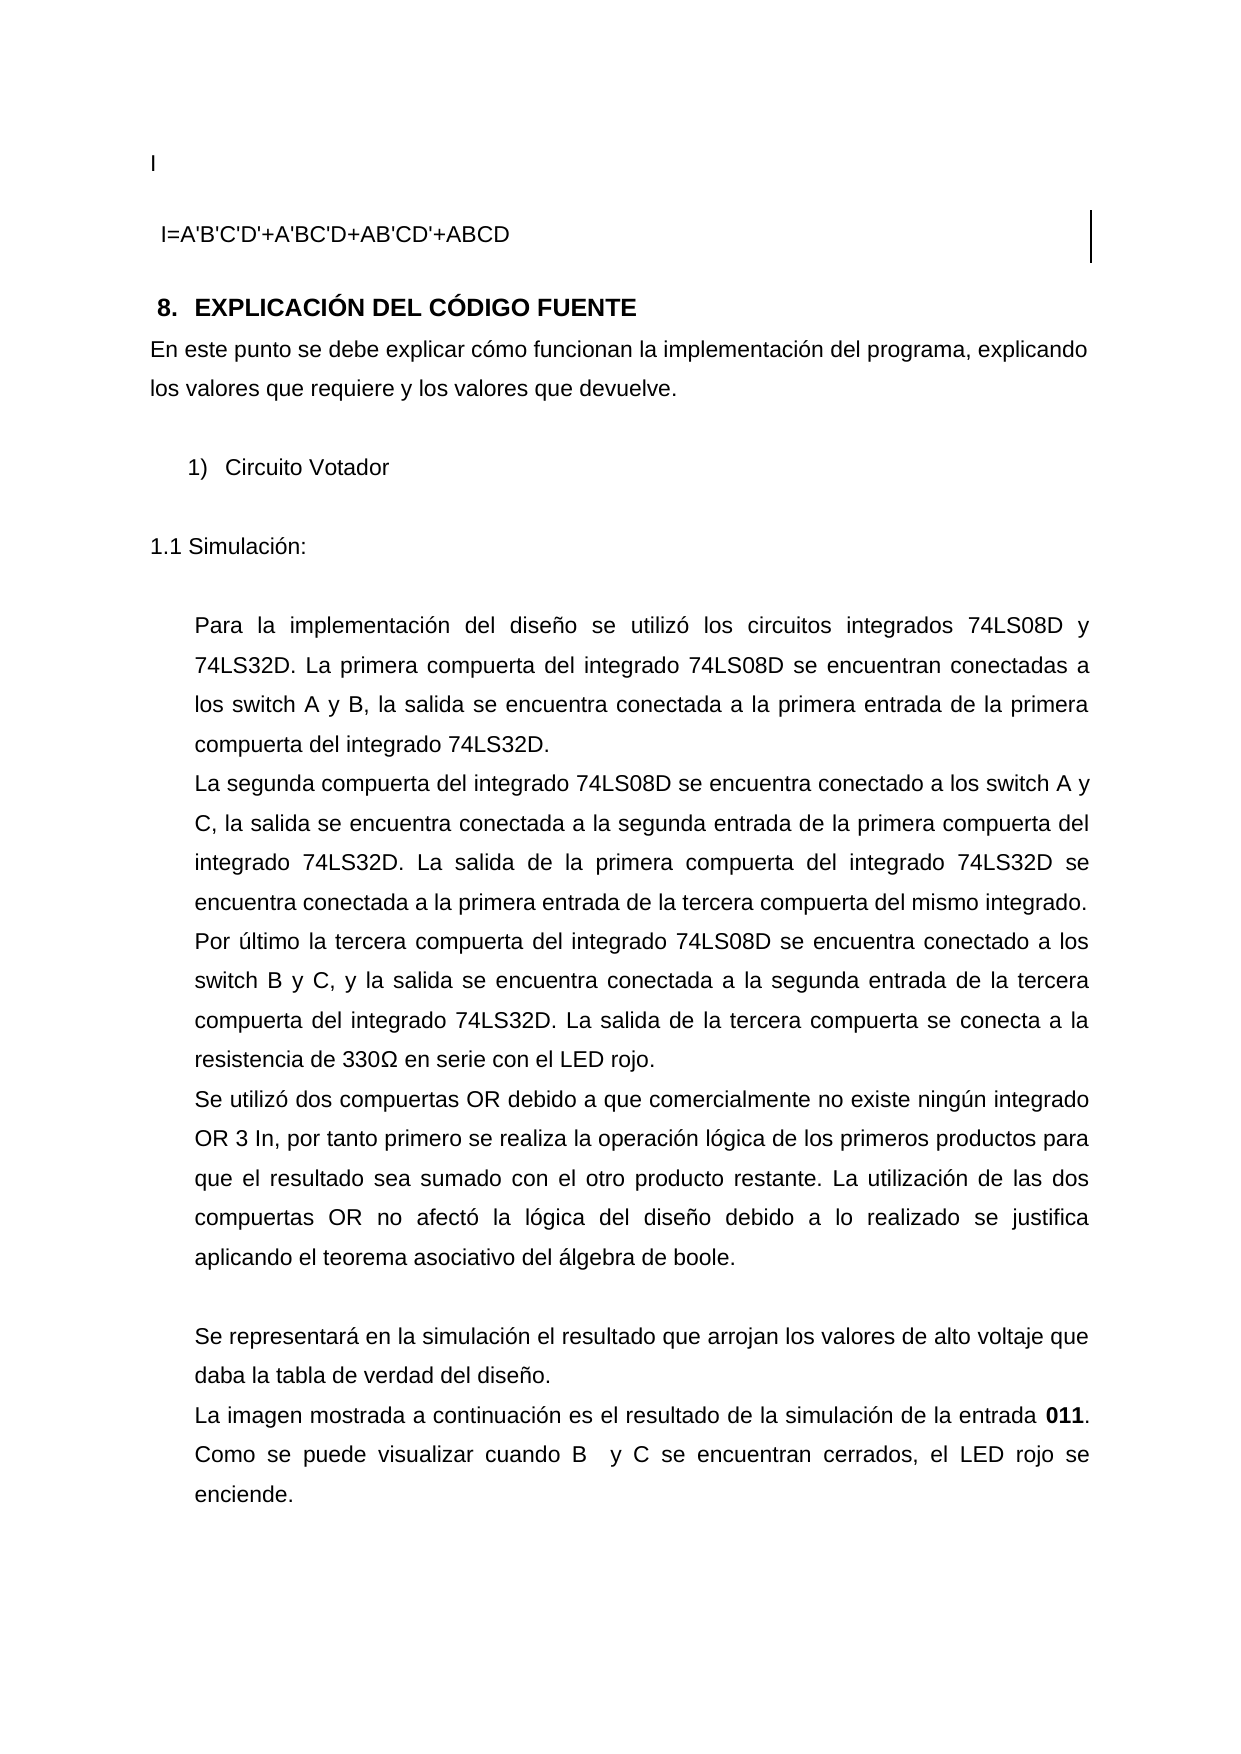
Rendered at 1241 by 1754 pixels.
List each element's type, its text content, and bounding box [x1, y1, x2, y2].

text En este punto se debe explicar cómo funcionan la implementación del programa, explicando los valores que requiere y los valores que devuelve. [150, 336, 1090, 402]
text Para la implementación del diseño se utilizó los circuitos integrados 74LS08D y 74LS32D. La primera compuerta del integrado 74LS08D se encuentran conectadas a los switch A y B, la salida se encuentra conectada a la primera entrada de la primera compuerta del integrado 74LS32D. [194, 612, 1090, 757]
text 1.1 Simulación: [150, 533, 1090, 559]
text Por último la tercera compuerta del integrado 74LS08D se encuentra conectado a los switch B y C, y la salida se encuentra conectada a la segunda entrada de la tercera compuerta del integrado 74LS32D. La salida de la tercera compuerta se conecta a la resistencia de 330Ω en serie con el LED rojo. [194, 928, 1090, 1073]
text I [150, 150, 1090, 176]
table_header I=A'B'C'D'+A'BC'D+AB'CD'+ABCD [150, 210, 1090, 262]
text Se utilizó dos compuertas OR debido a que comercialmente no existe ningún integrado OR 3 In, por tanto primero se realiza la operación lógica de los primeros productos para que el resultado sea sumado con el otro producto restante. La utilización de las dos compuertas OR no afectó la lógica del diseño debido a lo realizado se justifica aplicando el teorema asociativo del álgebra de boole. [194, 1086, 1090, 1270]
list Circuito Votador [187, 454, 1090, 481]
subtitle EXPLICACIÓN DEL CÓDIGO FUENTE [157, 293, 1090, 321]
text La imagen mostrada a continuación es el resultado de la simulación de la entrada 011. Como se puede visualizar cuando B y C se encuentran cerrados, el LED rojo se enciende. [194, 1402, 1090, 1507]
text La segunda compuerta del integrado 74LS08D se encuentra conectado a los switch A y C, la salida se encuentra conectada a la segunda entrada de la primera compuerta del integrado 74LS32D. La salida de la primera compuerta del integrado 74LS32D se encuentra conectada a la primera entrada de la tercera compuerta del mismo integrado. [194, 770, 1090, 915]
text Se representará en la simulación el resultado que arrojan los valores de alto voltaje que daba la tabla de verdad del diseño. [194, 1323, 1090, 1389]
